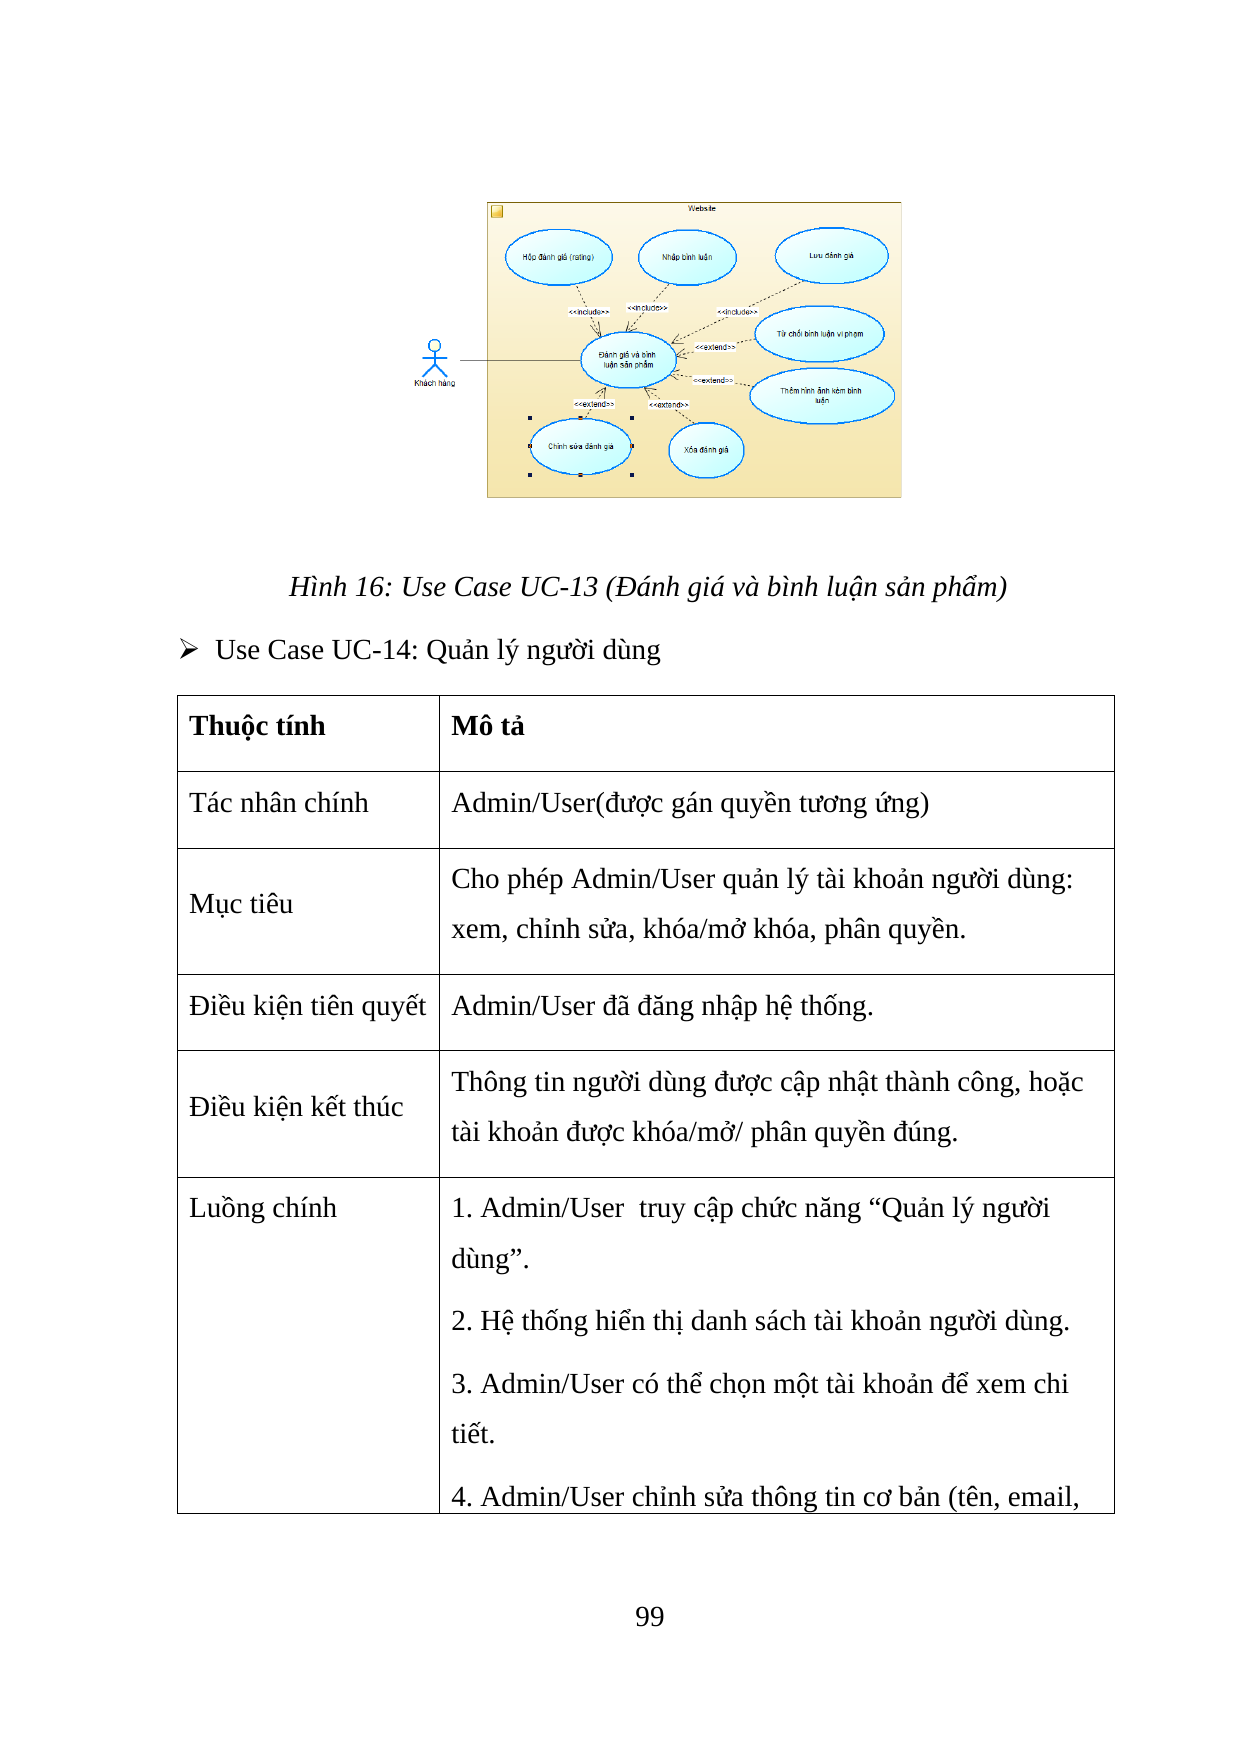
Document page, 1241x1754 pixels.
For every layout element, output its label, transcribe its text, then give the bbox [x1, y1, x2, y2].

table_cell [440, 1178, 1114, 1513]
text Hình 16: Use Case UC-13 (Đánh giá và bình luận sản phẩm) [177, 569, 1122, 603]
table_cell Luồng chính [178, 1178, 439, 1513]
table_header Thuộc tính [178, 696, 439, 771]
table_header Mô tả [440, 696, 1114, 771]
picture [397, 177, 902, 524]
table_cell Cho phép Admin/User quản lý tài khoản người dùng: xem, chỉnh sửa, khóa/mở khóa, phân quyền. [440, 849, 1114, 974]
table_cell Điều kiện tiên quyết [178, 975, 439, 1050]
table_cell Admin/User đã đăng nhập hệ thống. [440, 975, 1114, 1050]
list Use Case UC-14: Quản lý người dùng [177, 632, 1122, 666]
table_cell Điều kiện kết thúc [178, 1051, 439, 1177]
table_cell Tác nhân chính [178, 772, 439, 847]
table_cell Admin/User(được gán quyền tương ứng) [440, 772, 1114, 847]
table_cell Thông tin người dùng được cập nhật thành công, hoặc tài khoản được khóa/mở/ phân quyền đúng. [440, 1051, 1114, 1177]
table_cell Mục tiêu [178, 849, 439, 974]
